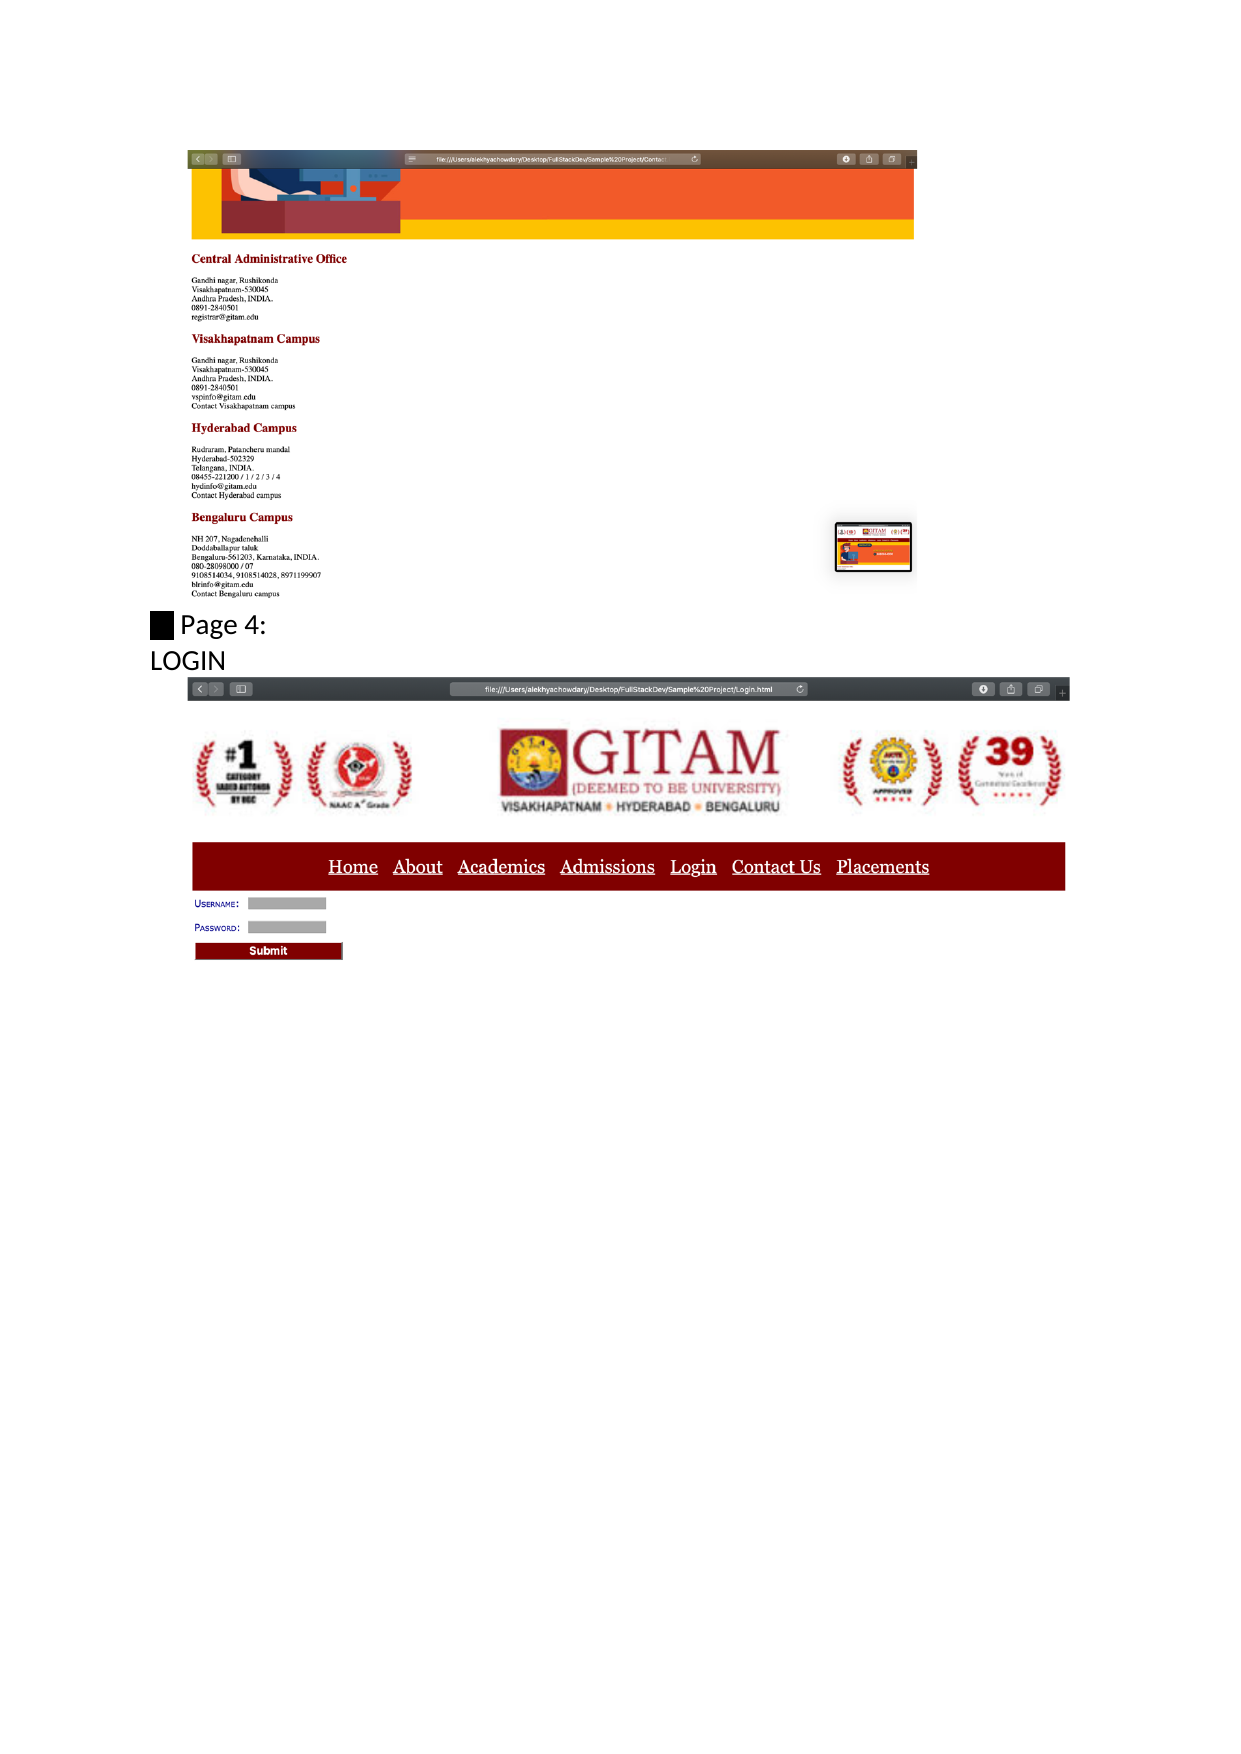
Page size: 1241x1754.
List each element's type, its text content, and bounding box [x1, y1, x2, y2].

text pa Page 4: [150, 606, 1090, 642]
picture [187, 677, 1070, 1229]
picture [187, 150, 918, 606]
text LOGIN [150, 642, 1090, 677]
